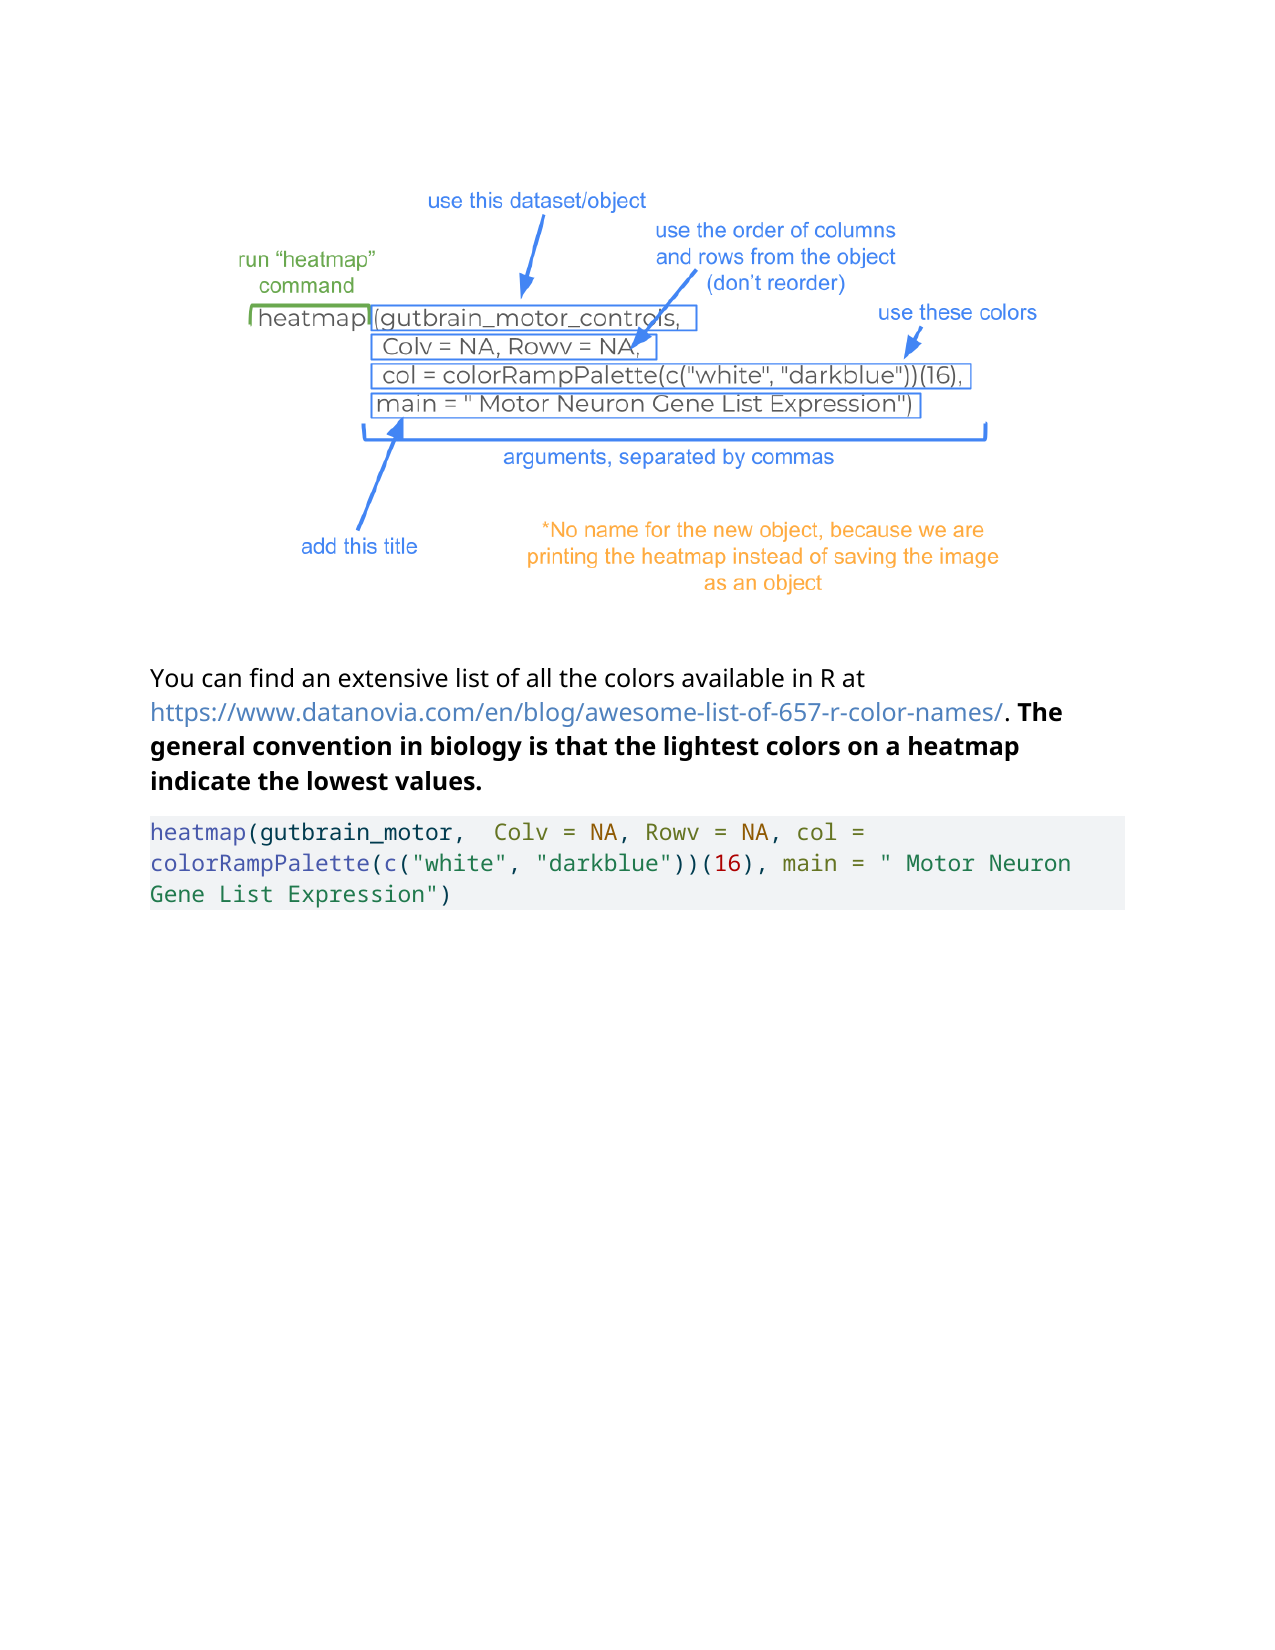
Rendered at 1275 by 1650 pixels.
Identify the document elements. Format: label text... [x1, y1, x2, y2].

text You can find an extensive list of all the colors available in R at https://www.datanovia.com/en/blog/awesome-list-of-657-r-color-names/. The general convention in biology is that the lightest colors on a heatmap indicate the lowest values. [150, 661, 1125, 797]
picture [168, 150, 1044, 643]
text heatmap(gutbrain_motor, Colv = NA, Rowv = NA, col = colorRampPalette(c("white", "darkblue"))(16), main = " Motor Neuron Gene List Expression") [150, 816, 1125, 910]
